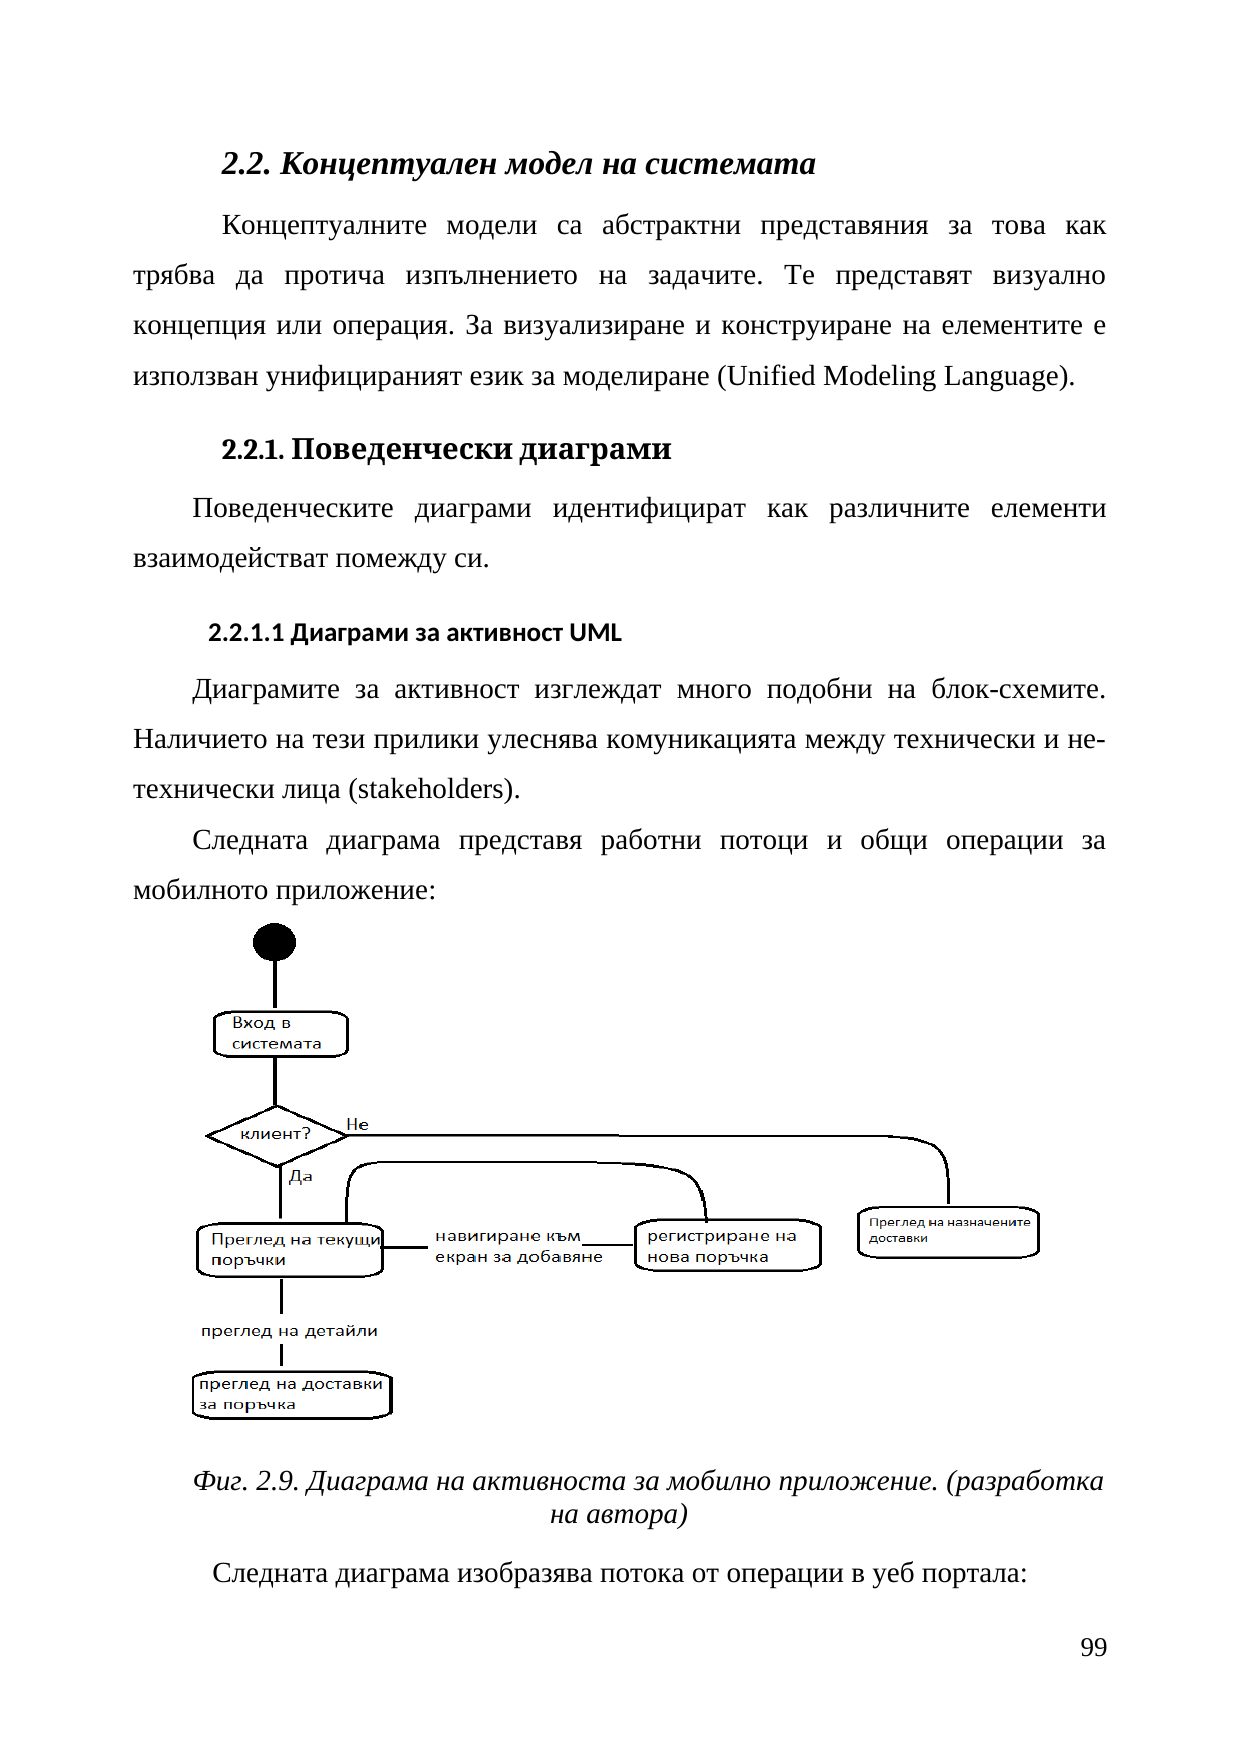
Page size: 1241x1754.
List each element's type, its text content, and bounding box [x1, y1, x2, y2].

title Фиг. 2.9. Диаграма на активноста за мобилно приложение. (разработка на автора) [133, 1463, 1107, 1530]
picture [192, 922, 1044, 1421]
text Следната диаграма изобразява потока от операции в уеб портала: [133, 1555, 1107, 1588]
text Диаграмите за активност изглеждат много подобни на блок-схемите. Наличието на тези прилики улеснява комуникацията между технически и не-технически лица (stakeholders). [133, 671, 1107, 805]
subtitle 2.2.1.1 Диаграми за активност UML [133, 615, 1107, 648]
text Концептуалните модели са абстрактни представяния за това как трябва да протича изпълнението на задачите. Те представят визуално концепция или операция. За визуализиране и конструиране на елементите е използван унифицираният език за моделиране (Unified Modeling Language). [133, 207, 1107, 391]
text Следната диаграма представя работни потоци и общи операции за мобилното приложение: [133, 822, 1107, 906]
subtitle 2.2.1. Поведенчески диаграми [133, 433, 1107, 467]
text Поведенческите диаграми идентифицират как различните елементи взаимодействат помежду си. [133, 490, 1107, 573]
subtitle 2.2. Концептуален модел на системата [133, 143, 1107, 181]
